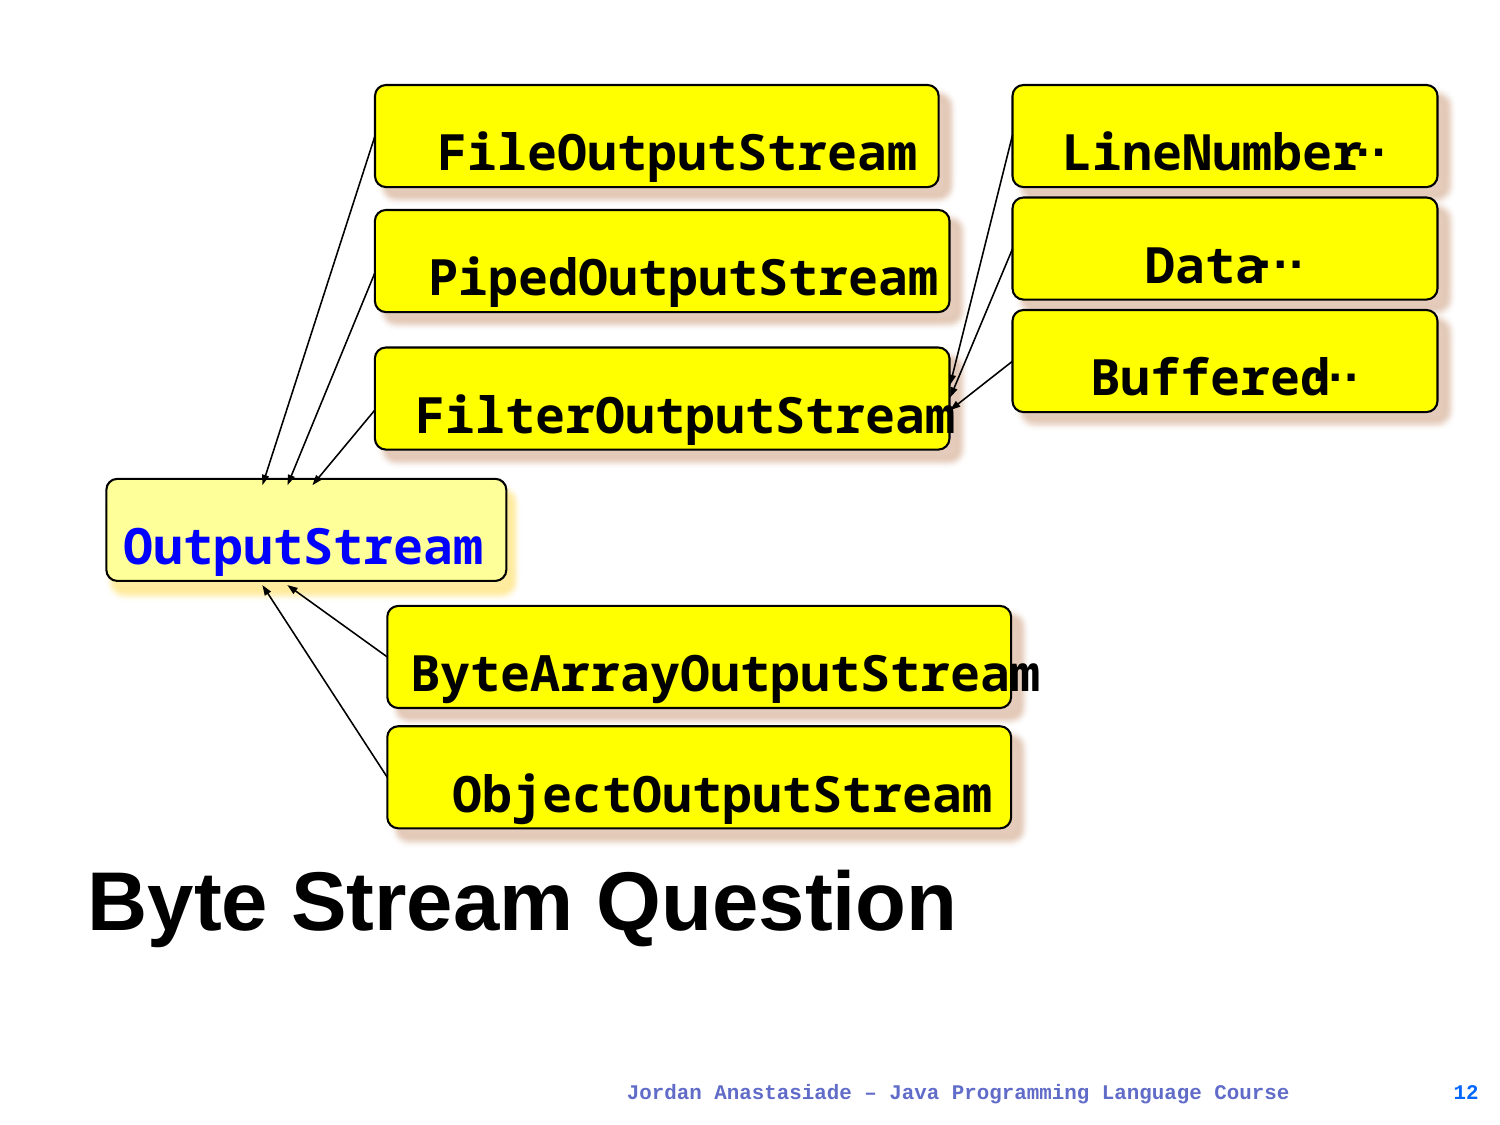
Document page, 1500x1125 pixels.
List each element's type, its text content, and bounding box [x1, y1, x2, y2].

picture [373, 83, 972, 334]
text Byte Stream Question [87, 852, 1478, 948]
picture [373, 83, 385, 95]
picture [1011, 83, 1023, 93]
picture [954, 346, 970, 376]
picture [1011, 83, 1460, 434]
picture [951, 350, 972, 406]
picture [951, 377, 957, 387]
picture [942, 346, 958, 373]
picture [964, 305, 972, 334]
picture [1001, 604, 1033, 667]
picture [373, 346, 383, 357]
picture [386, 669, 1033, 851]
picture [373, 395, 972, 472]
picture [101, 479, 525, 613]
